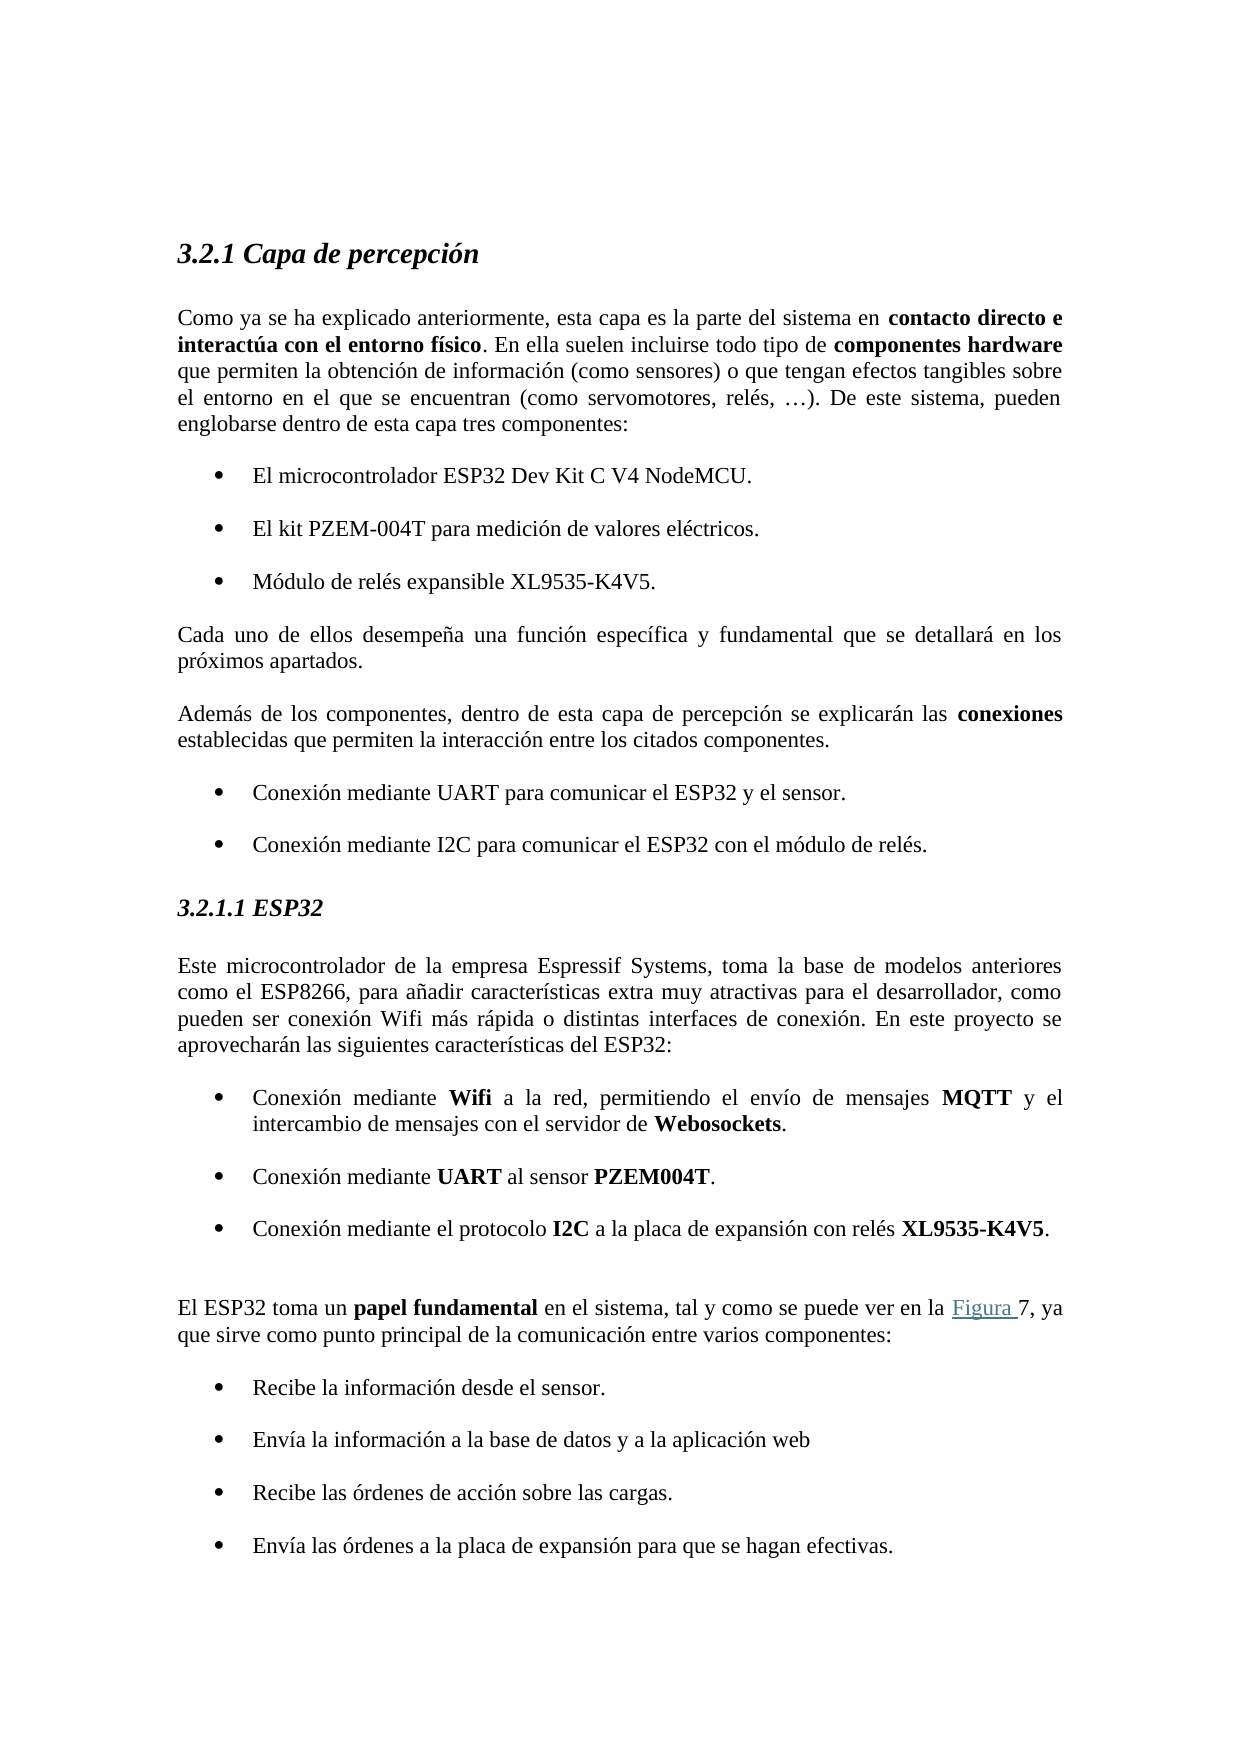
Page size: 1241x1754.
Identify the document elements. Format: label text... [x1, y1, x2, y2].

list Envía las órdenes a la placa de expansión para que se hagan efectivas. [215, 1532, 1063, 1558]
subtitle 3.2.1.1 ESP32 [177, 893, 1063, 921]
list Envía la información a la base de datos y a la aplicación web [215, 1426, 1063, 1453]
text Este microcontrolador de la empresa Espressif Systems, toma la base de modelos anteriores como el ESP8266, para añadir características extra muy atractivas para el desarrollador, como pueden ser conexión Wifi más rápida o distintas interfaces de conexión. En este proyecto se aprovecharán las siguientes características del ESP32: [177, 952, 1063, 1057]
text Cada uno de ellos desempeña una función específica y fundamental que se detallará en los próximos apartados. [177, 621, 1063, 673]
list Conexión mediante el protocolo I2C a la placa de expansión con relés XL9535-K4V5. [215, 1215, 1063, 1242]
list El microcontrolador ESP32 Dev Kit C V4 NodeMCU. [215, 463, 1063, 489]
list Conexión mediante I2C para comunicar el ESP32 con el módulo de relés. [215, 832, 1063, 858]
list Módulo de relés expansible XL9535-K4V5. [215, 568, 1063, 594]
list Conexión mediante UART para comunicar el ESP32 y el sensor. [215, 779, 1063, 805]
text Además de los componentes, dentro de esta capa de percepción se explicarán las conexiones establecidas que permiten la interacción entre los citados componentes. [177, 700, 1063, 752]
list Recibe la información desde el sensor. [215, 1373, 1063, 1400]
text El ESP32 toma un papel fundamental en el sistema, tal y como se puede ver en la Figura 7, ya que sirve como punto principal de la comunicación entre varios componentes: [177, 1294, 1063, 1347]
list Conexión mediante UART al sensor PZEM004T. [215, 1163, 1063, 1189]
subtitle 3.2.1 Capa de percepción [177, 236, 1063, 270]
text Como ya se ha explicado anteriormente, esta capa es la parte del sistema en contacto directo e interactúa con el entorno físico. En ella suelen incluirse todo tipo de componentes hardware que permiten la obtención de información (como sensores) o que tengan efectos tangibles sobre el entorno en el que se encuentran (como servomotores, relés, …). De este sistema, pueden englobarse dentro de esta capa tres componentes: [177, 304, 1063, 436]
list Conexión mediante Wifi a la red, permitiendo el envío de mensajes MQTT y el intercambio de mensajes con el servidor de Webosockets. [215, 1084, 1063, 1136]
list Recibe las órdenes de acción sobre las cargas. [215, 1479, 1063, 1505]
list El kit PZEM-004T para medición de valores eléctricos. [215, 515, 1063, 542]
